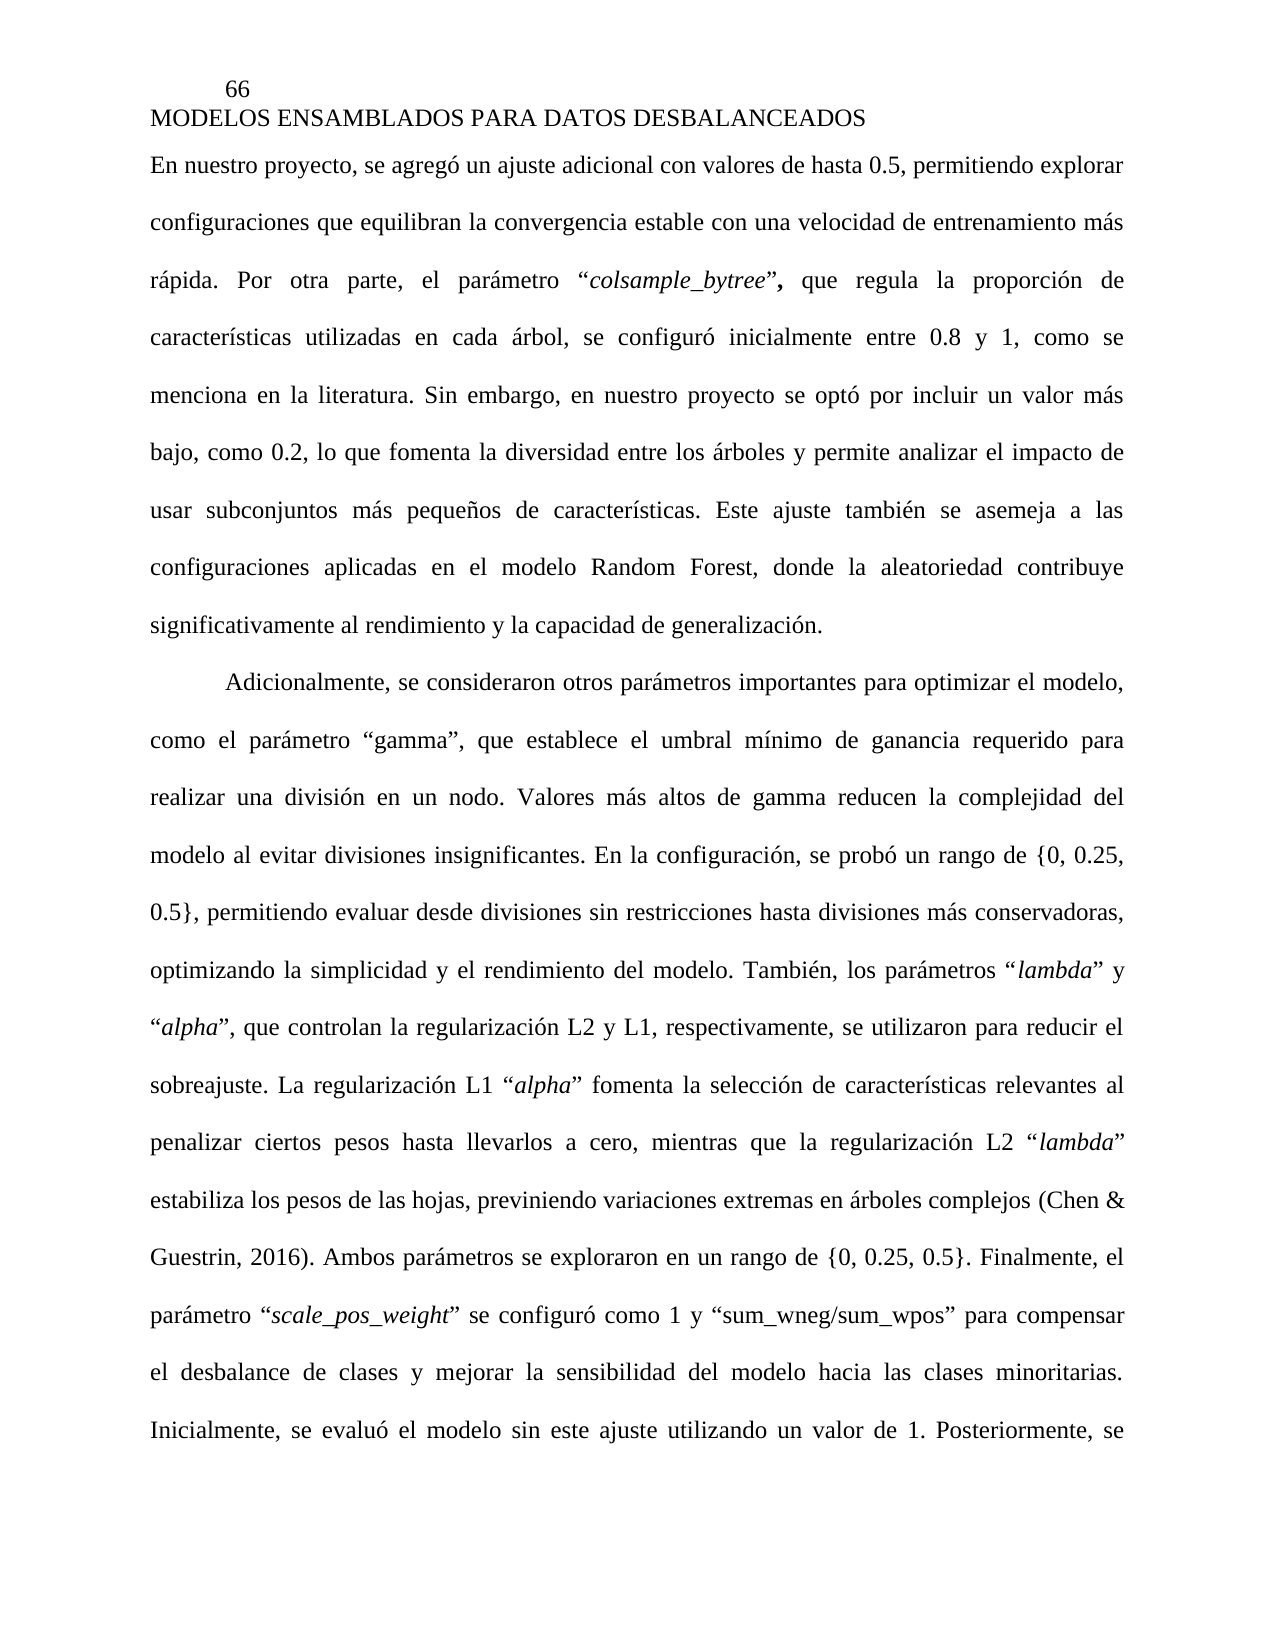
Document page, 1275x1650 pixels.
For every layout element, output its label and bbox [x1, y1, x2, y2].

text [150, 667, 1125, 1444]
text [150, 150, 1125, 639]
